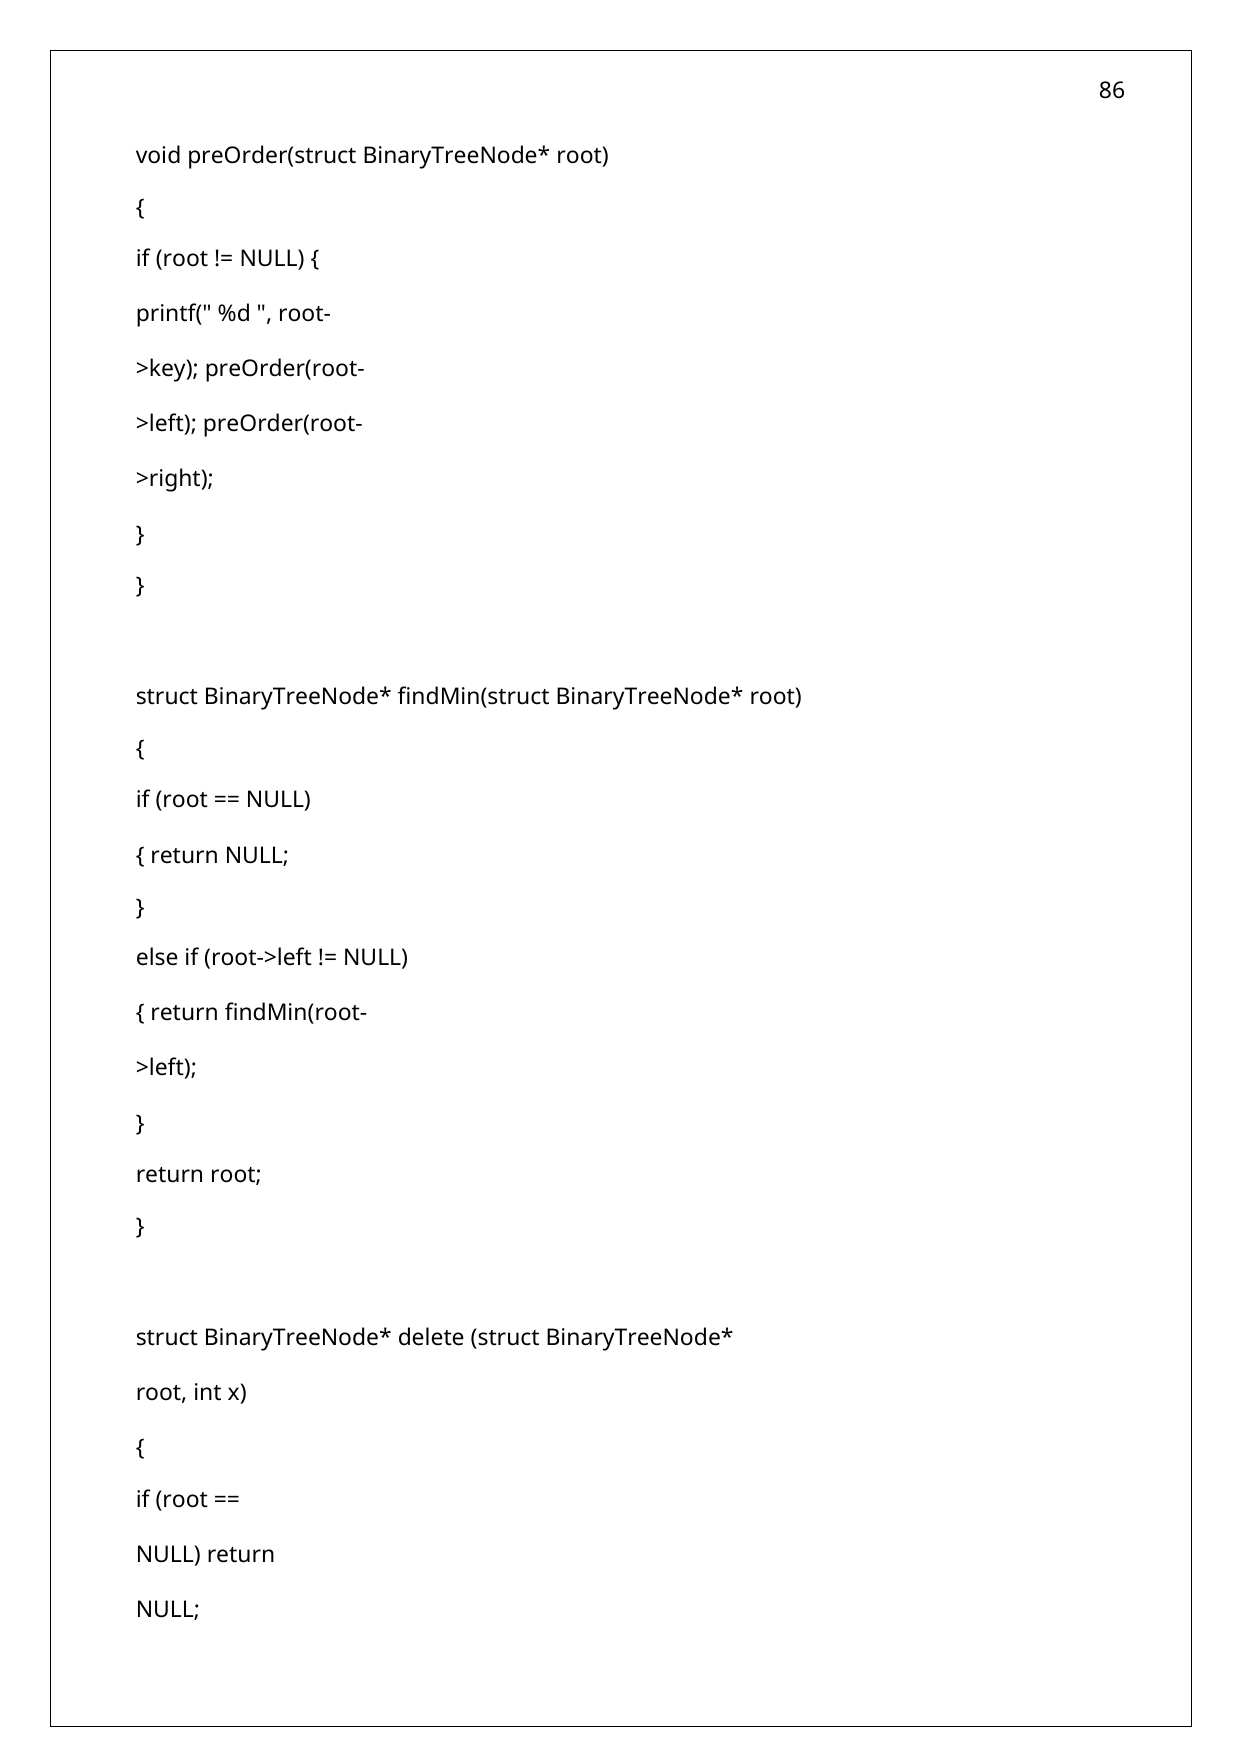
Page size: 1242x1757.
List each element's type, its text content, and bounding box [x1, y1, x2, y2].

text void preOrder(struct BinaryTreeNode* root) [136, 139, 1162, 170]
text } [136, 1210, 1162, 1241]
text else if (root->left != NULL) { return findMin(root->left); [136, 941, 415, 1083]
text if (root != NULL) { printf(" %d ", root->key); preOrder(root->left); preOrder(root->right); [136, 242, 380, 493]
text } [136, 1107, 1162, 1138]
text } [136, 895, 1162, 921]
text if (root == NULL) return NULL; [136, 1483, 308, 1624]
text return root; [136, 1158, 1162, 1189]
text if (root == NULL) { return NULL; [136, 783, 322, 870]
text } [136, 518, 1162, 549]
text struct BinaryTreeNode* delete (struct BinaryTreeNode* root, int x) [136, 1321, 749, 1407]
text } [136, 569, 1162, 601]
text { [136, 191, 1162, 222]
text struct BinaryTreeNode* findMin(struct BinaryTreeNode* root) [136, 680, 1162, 711]
text { [136, 732, 1162, 763]
text { [136, 1431, 1162, 1462]
